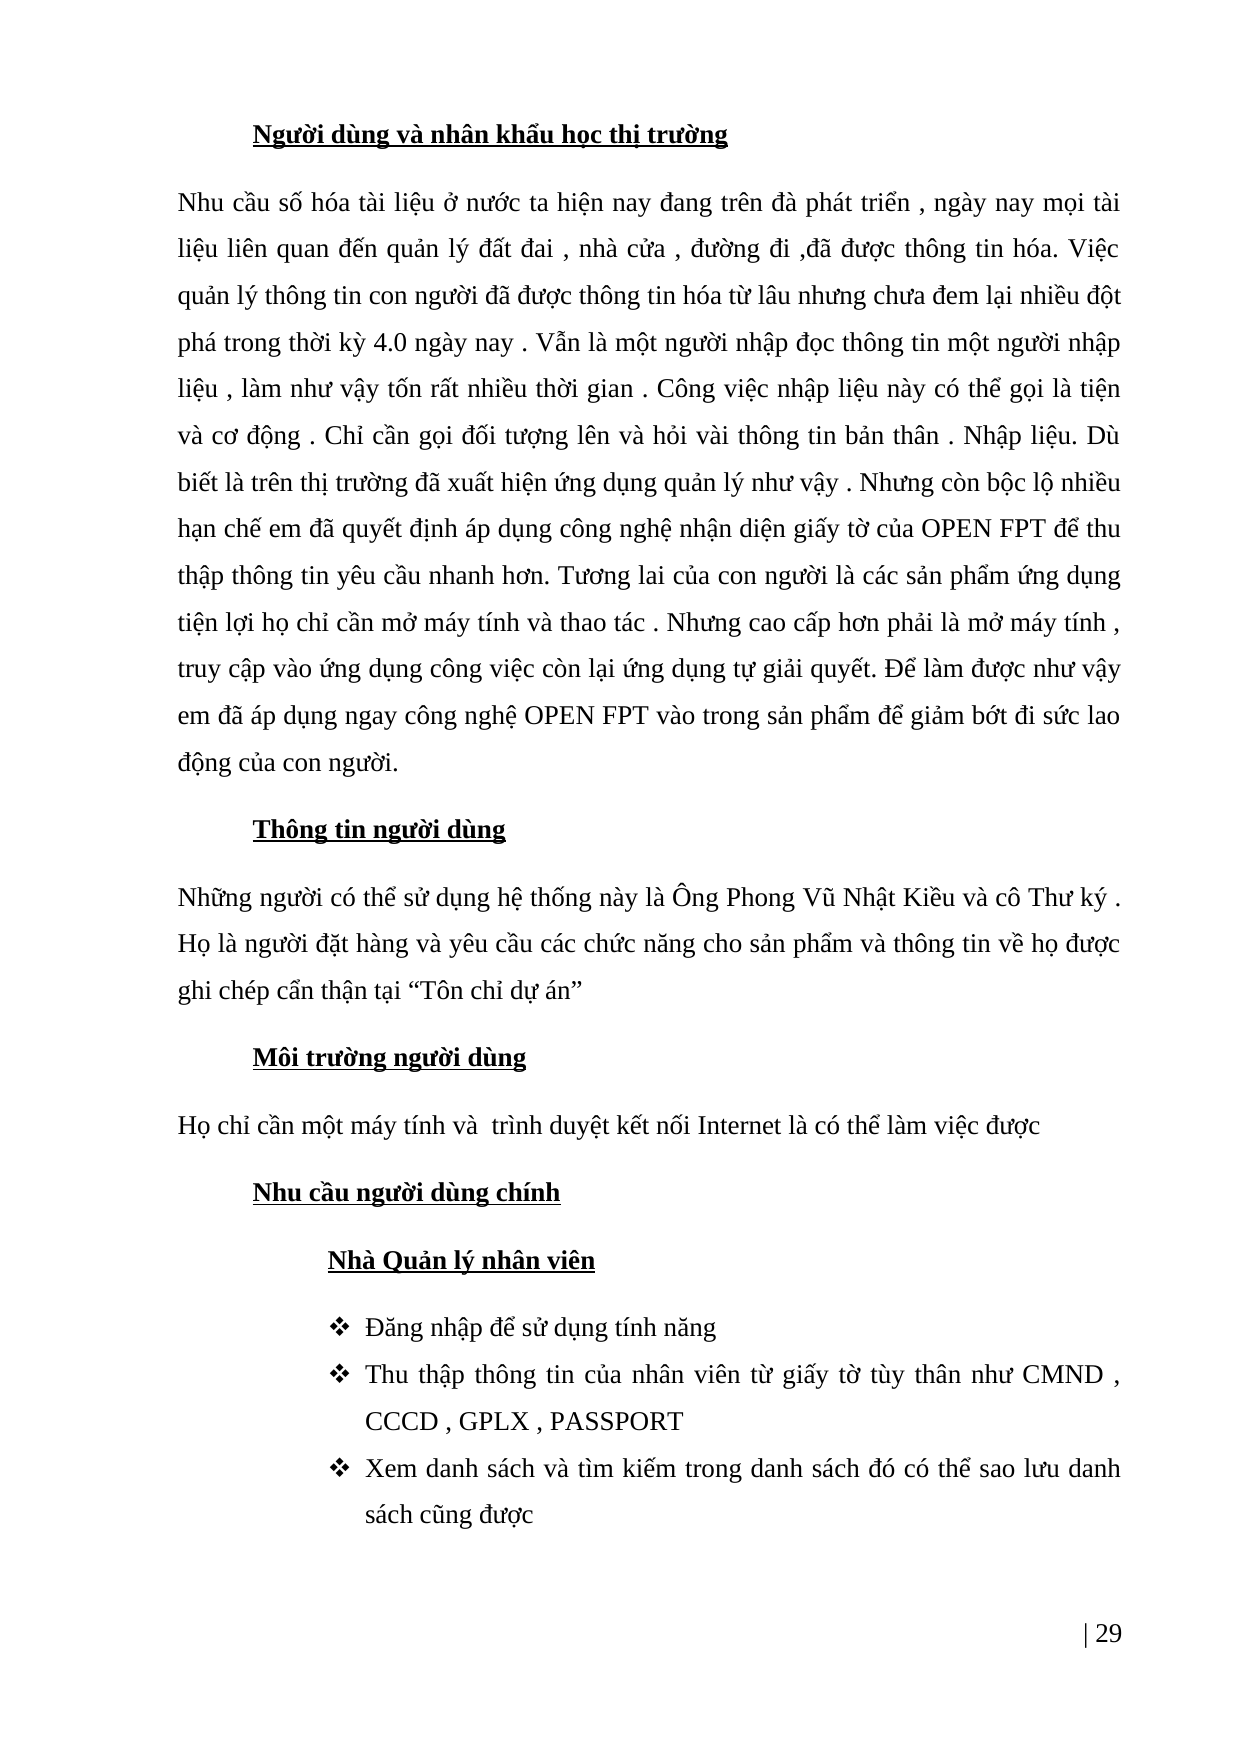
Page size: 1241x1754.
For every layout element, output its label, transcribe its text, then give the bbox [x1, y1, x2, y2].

text Họ chỉ cần một máy tính và trình duyệt kết nối Internet là có thể làm việc được [177, 1109, 1122, 1140]
list Xem danh sách và tìm kiếm trong danh sách đó có thể sao lưu danh sách cũng được [327, 1452, 1122, 1530]
list Thu thập thông tin của nhân viên từ giấy tờ tùy thân như CMND , CCCD , GPLX , PASSPORT [327, 1358, 1122, 1436]
text Người dùng và nhân khẩu học thị trường [252, 118, 1122, 149]
text Nhu cầu người dùng chính [252, 1176, 1122, 1208]
text Nhu cầu số hóa tài liệu ở nước ta hiện nay đang trên đà phát triển , ngày nay mọi tài liệu liên quan đến quản lý đất đai , nhà cửa , đường đi ,đã được thông tin hóa. Việc quản lý thông tin con người đã được thông tin hóa từ lâu nhưng chưa đem lại nhiều đột phá trong thời kỳ 4.0 ngày nay . Vẫn là một người nhập đọc thông tin một người nhập liệu , làm như vậy tốn rất nhiều thời gian . Công việc nhập liệu này có thể gọi là tiện và cơ động . Chỉ cần gọi đối tượng lên và hỏi vài thông tin bản thân . Nhập liệu. Dù biết là trên thị trường đã xuất hiện ứng dụng quản lý như vậy . Nhưng còn bộc lộ nhiều hạn chế em đã quyết định áp dụng công nghệ nhận diện giấy tờ của OPEN FPT để thu thập thông tin yêu cầu nhanh hơn. Tương lai của con người là các sản phẩm ứng dụng tiện lợi họ chỉ cần mở máy tính và thao tác . Nhưng cao cấp hơn phải là mở máy tính , truy cập vào ứng dụng công việc còn lại ứng dụng tự giải quyết. Để làm được như vậy em đã áp dụng ngay công nghệ OPEN FPT vào trong sản phẩm để giảm bớt đi sức lao động của con người. [177, 186, 1122, 777]
list Đăng nhập để sử dụng tính năng [327, 1311, 1122, 1343]
text Những người có thể sử dụng hệ thống này là Ông Phong Vũ Nhật Kiều và cô Thư ký . Họ là người đặt hàng và yêu cầu các chức năng cho sản phẩm và thông tin về họ được ghi chép cẩn thận tại “Tôn chỉ dự án” [177, 881, 1122, 1005]
text Nhà Quản lý nhân viên [327, 1244, 1122, 1275]
text Môi trường người dùng [252, 1041, 1122, 1073]
text Thông tin người dùng [252, 813, 1122, 844]
